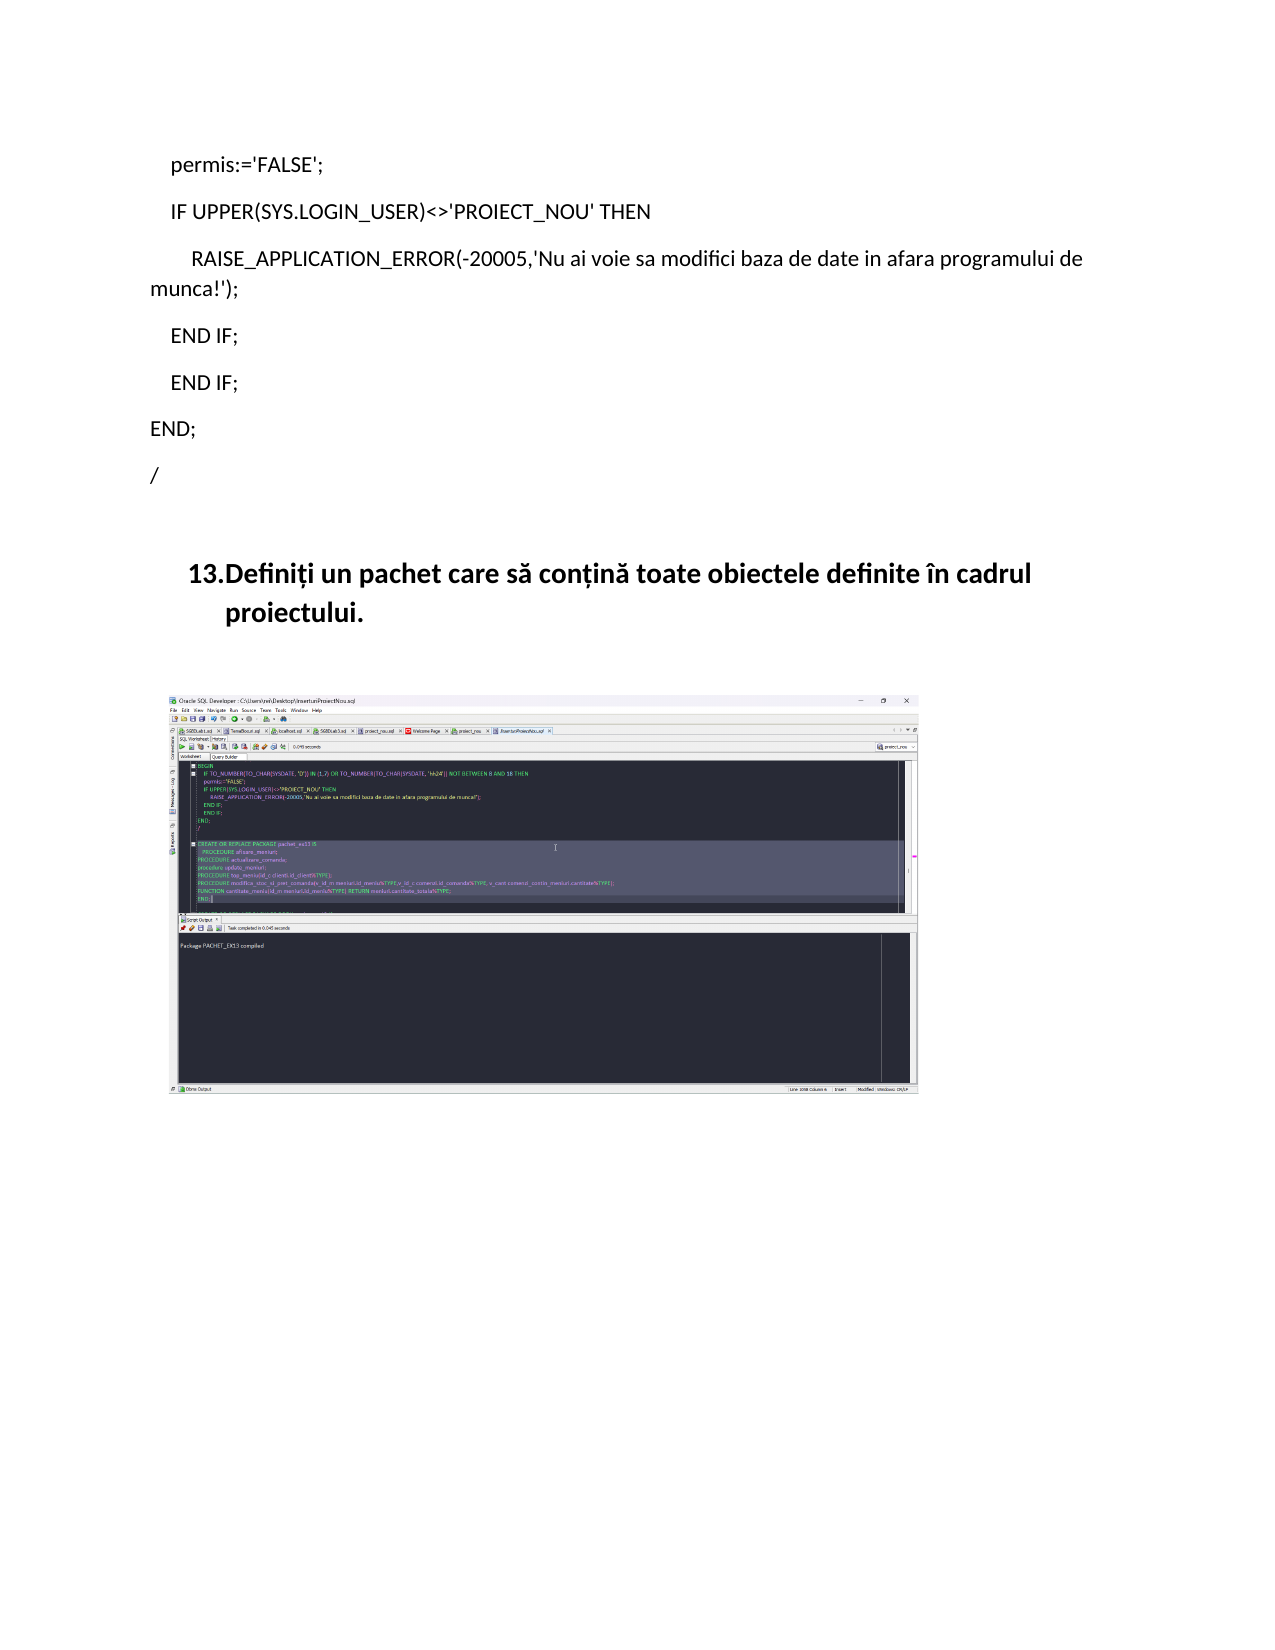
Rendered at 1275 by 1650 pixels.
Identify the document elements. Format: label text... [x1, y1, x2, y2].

text END; [150, 414, 1125, 443]
text permis:='FALSE'; [150, 150, 1125, 178]
text RAISE_APPLICATION_ERROR(-20005,'Nu ai voie sa modifici baza de date in afara programului de munca!'); [150, 244, 1125, 302]
text IF UPPER(SYS.LOGIN_USER)<>'PROIECT_NOU' THEN [150, 197, 1125, 225]
text / [150, 461, 1125, 489]
list Definiți un pachet care să conțină toate obiectele definite în cadrul proiectului. [187, 555, 1125, 629]
text END IF; [150, 368, 1125, 396]
text END IF; [150, 321, 1125, 349]
